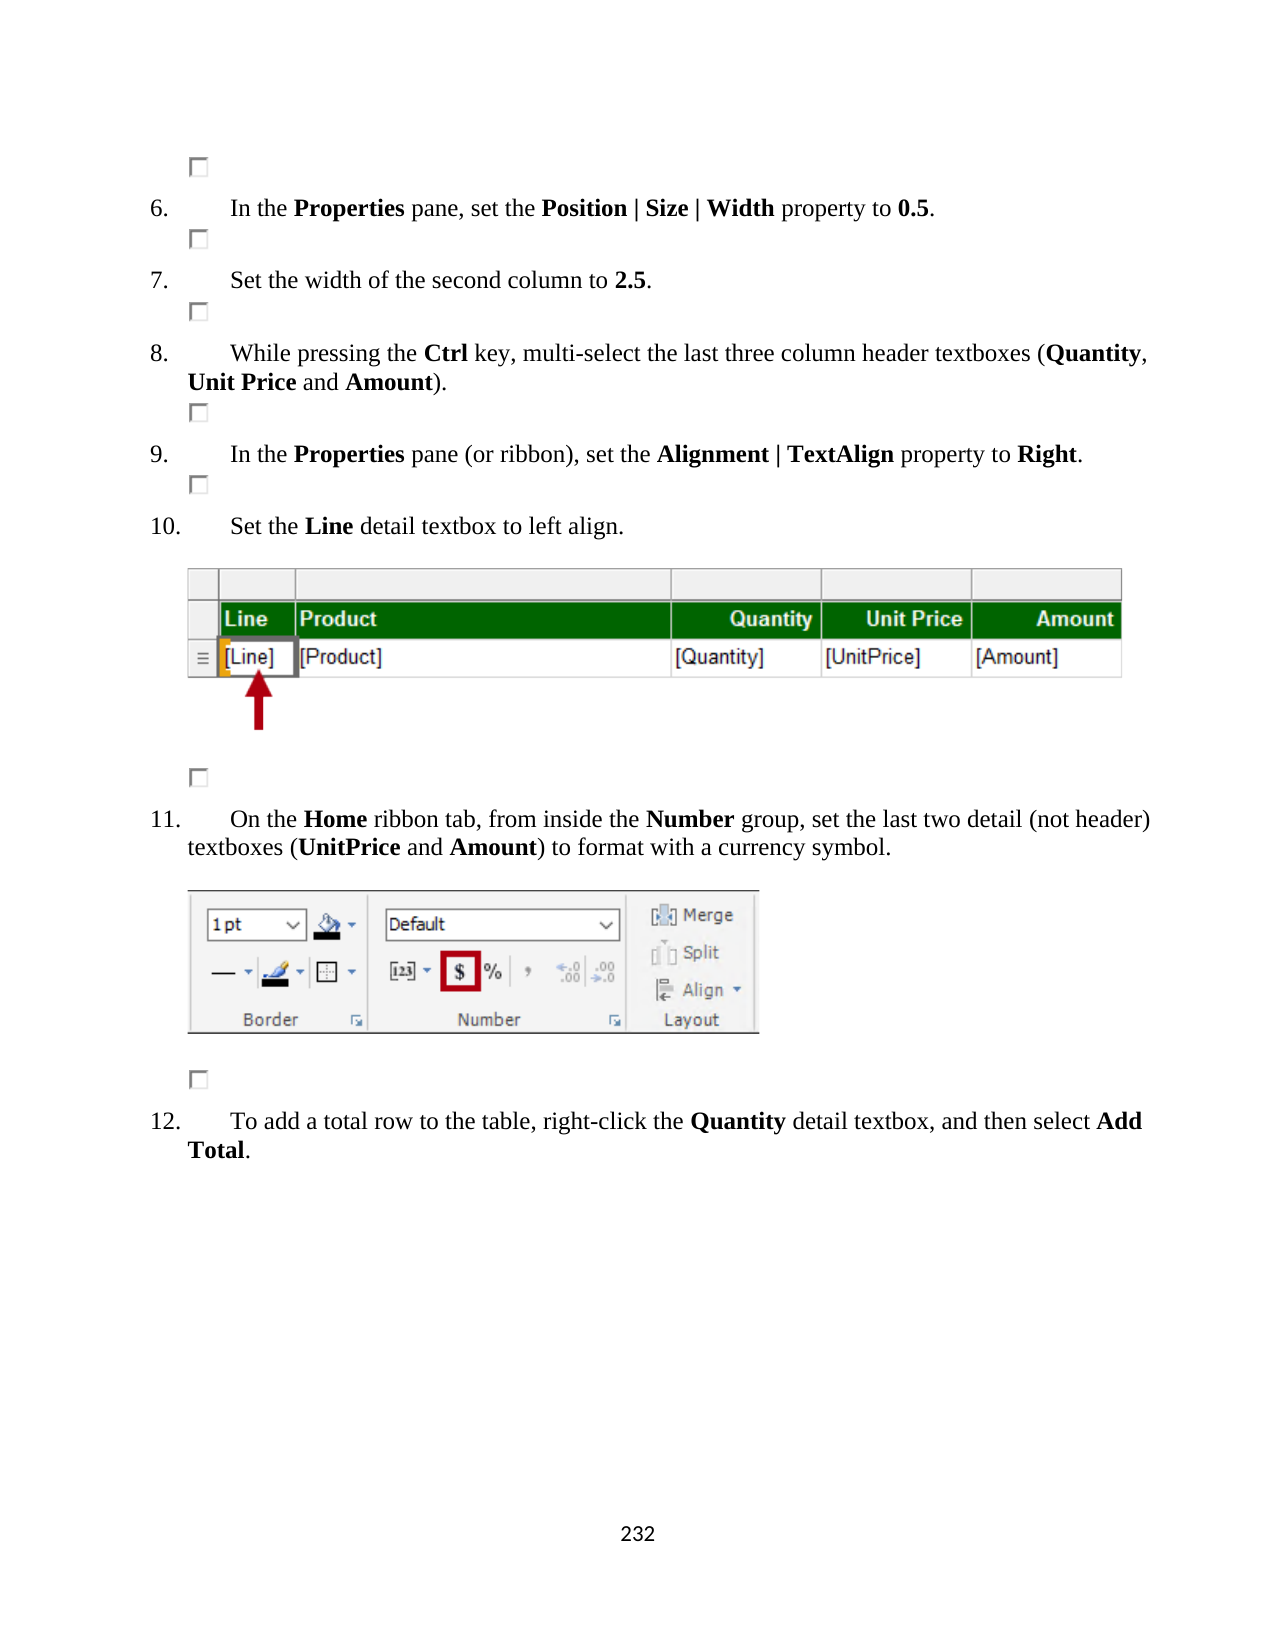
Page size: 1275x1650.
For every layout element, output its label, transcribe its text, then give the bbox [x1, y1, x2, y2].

list While pressing the Ctrl key, multi-select the last three column header textboxes (Quantity, Unit Price and Amount). [150, 294, 1162, 395]
picture [187, 568, 1123, 732]
list In the Properties pane (or ribbon), set the Alignment | TextAlign property to Right. [150, 395, 1162, 467]
list On the Home ribbon tab, from inside the Number group, set the last two detail (not header) textboxes (UnitPrice and Amount) to format with a currency symbol. [150, 760, 1162, 861]
picture [187, 890, 760, 1034]
list To add a total row to the table, right-click the Quantity detail textbox, and then select Add Total. [150, 1063, 1162, 1164]
list In the Properties pane, set the Position | Size | Width property to 0.5. [150, 150, 1162, 222]
list Set the width of the second column to 2.5. [150, 222, 1162, 294]
list Set the Line detail textbox to left align. [150, 467, 1162, 540]
